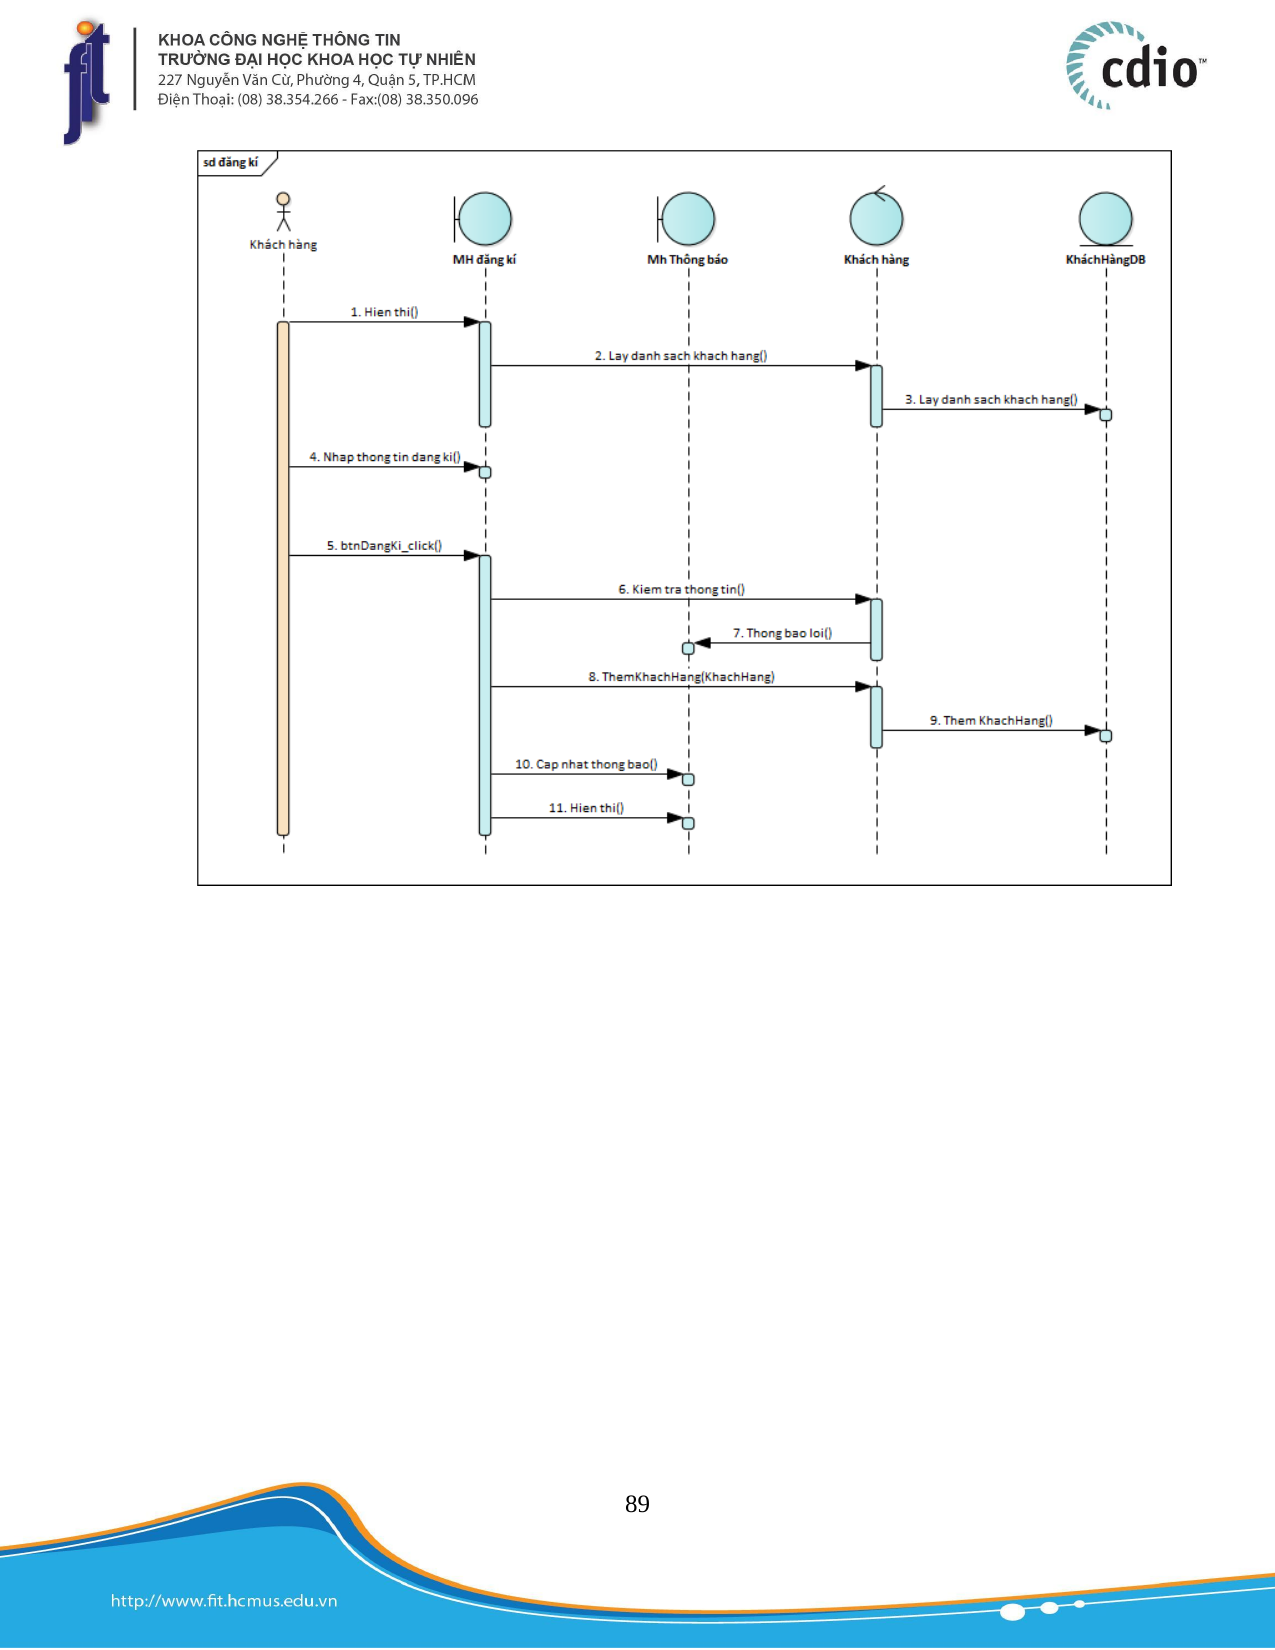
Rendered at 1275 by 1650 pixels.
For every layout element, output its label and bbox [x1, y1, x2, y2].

picture [0, 1479, 1275, 1648]
picture [40, 10, 1219, 886]
